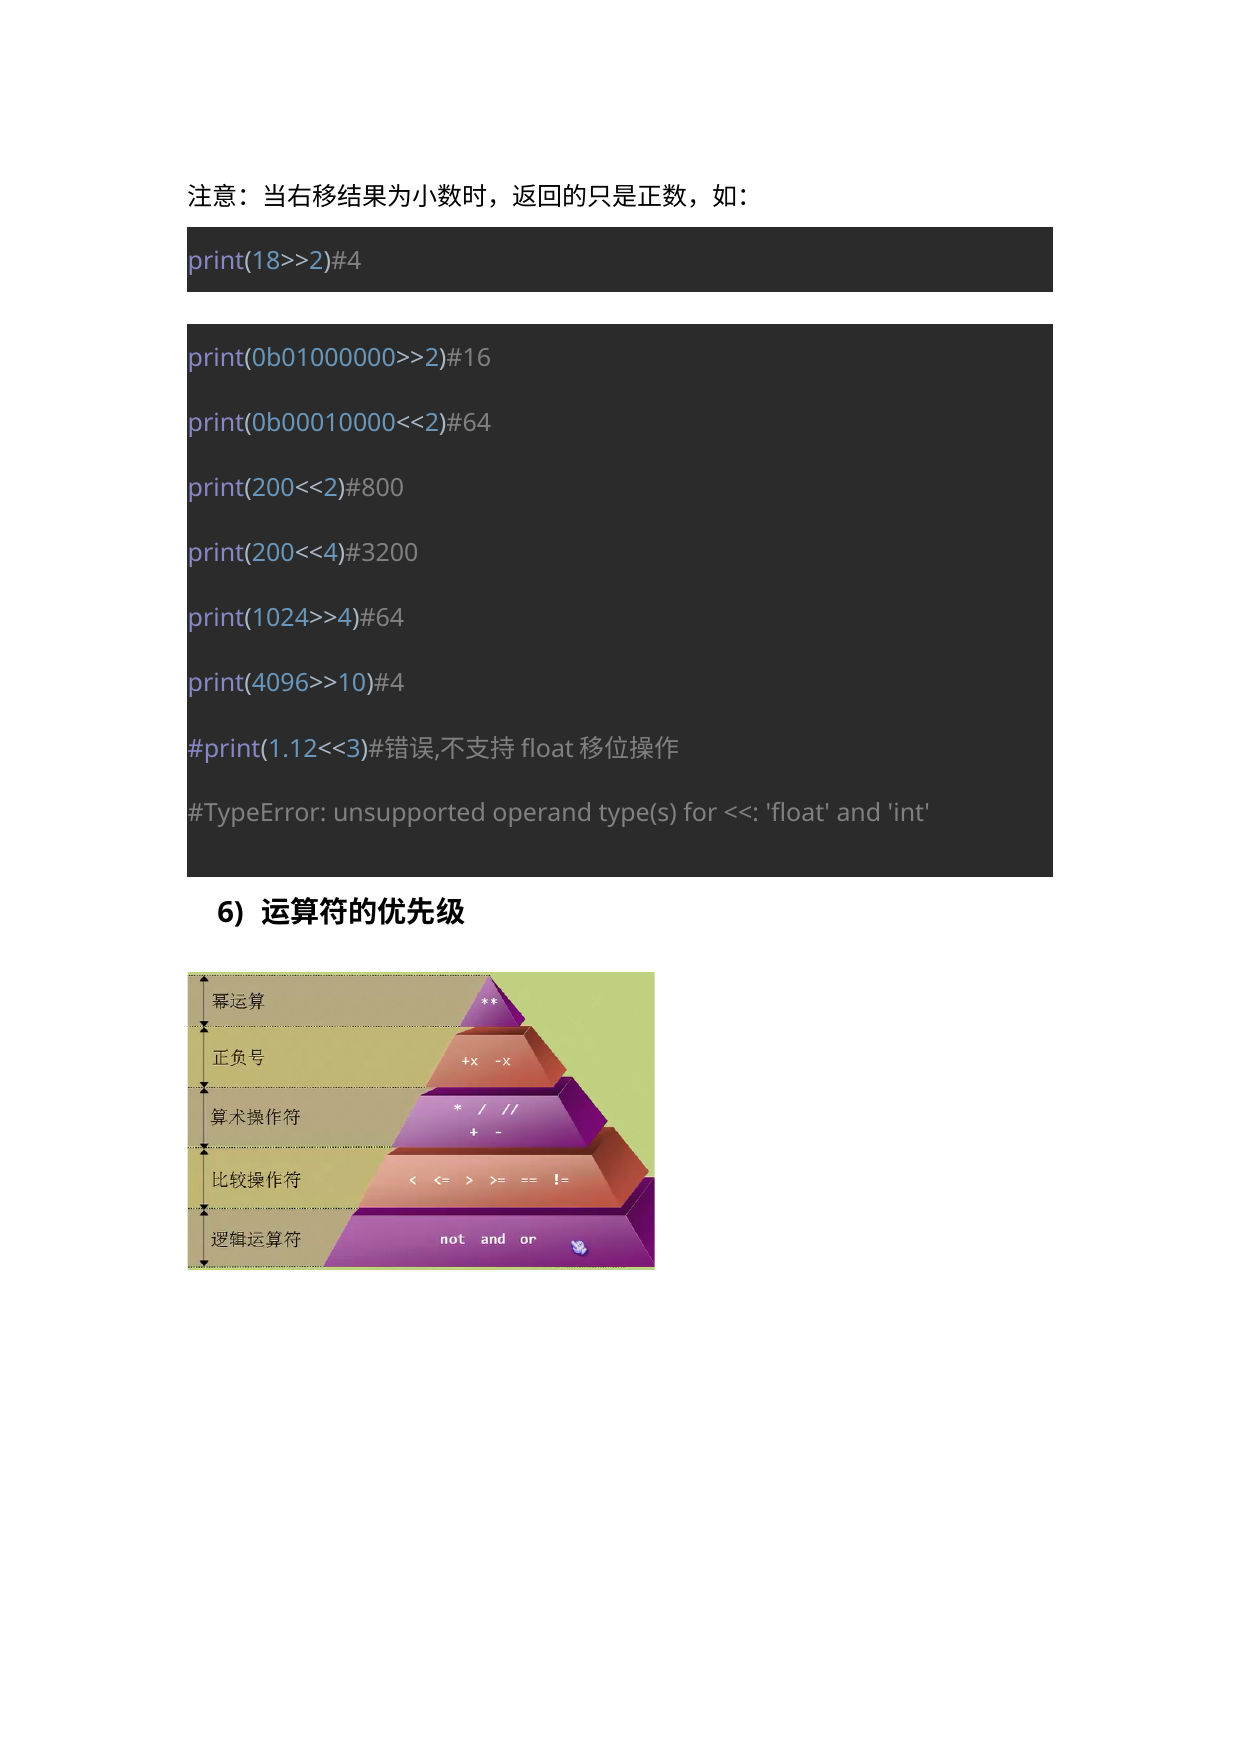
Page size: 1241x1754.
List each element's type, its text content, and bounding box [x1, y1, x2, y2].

picture [187, 972, 655, 1270]
subtitle 运算符的优先级 [217, 877, 1028, 942]
text print(200<<2)#800 print(200<<4)#3200 print(1024>>4)#64 print(4096>>10)#4 #print(1.12<<3)#错误,不支持float移位操作 #TypeError: unsupported operand type(s) for <<: 'float' and 'int' [187, 454, 1053, 844]
text 注意：当右移结果为小数时，返回的只是正数，如： [187, 162, 1053, 227]
text print(18>>2)#4 [187, 227, 1053, 292]
text print(0b01000000>>2)#16 print(0b00010000<<2)#64 [187, 324, 1053, 454]
